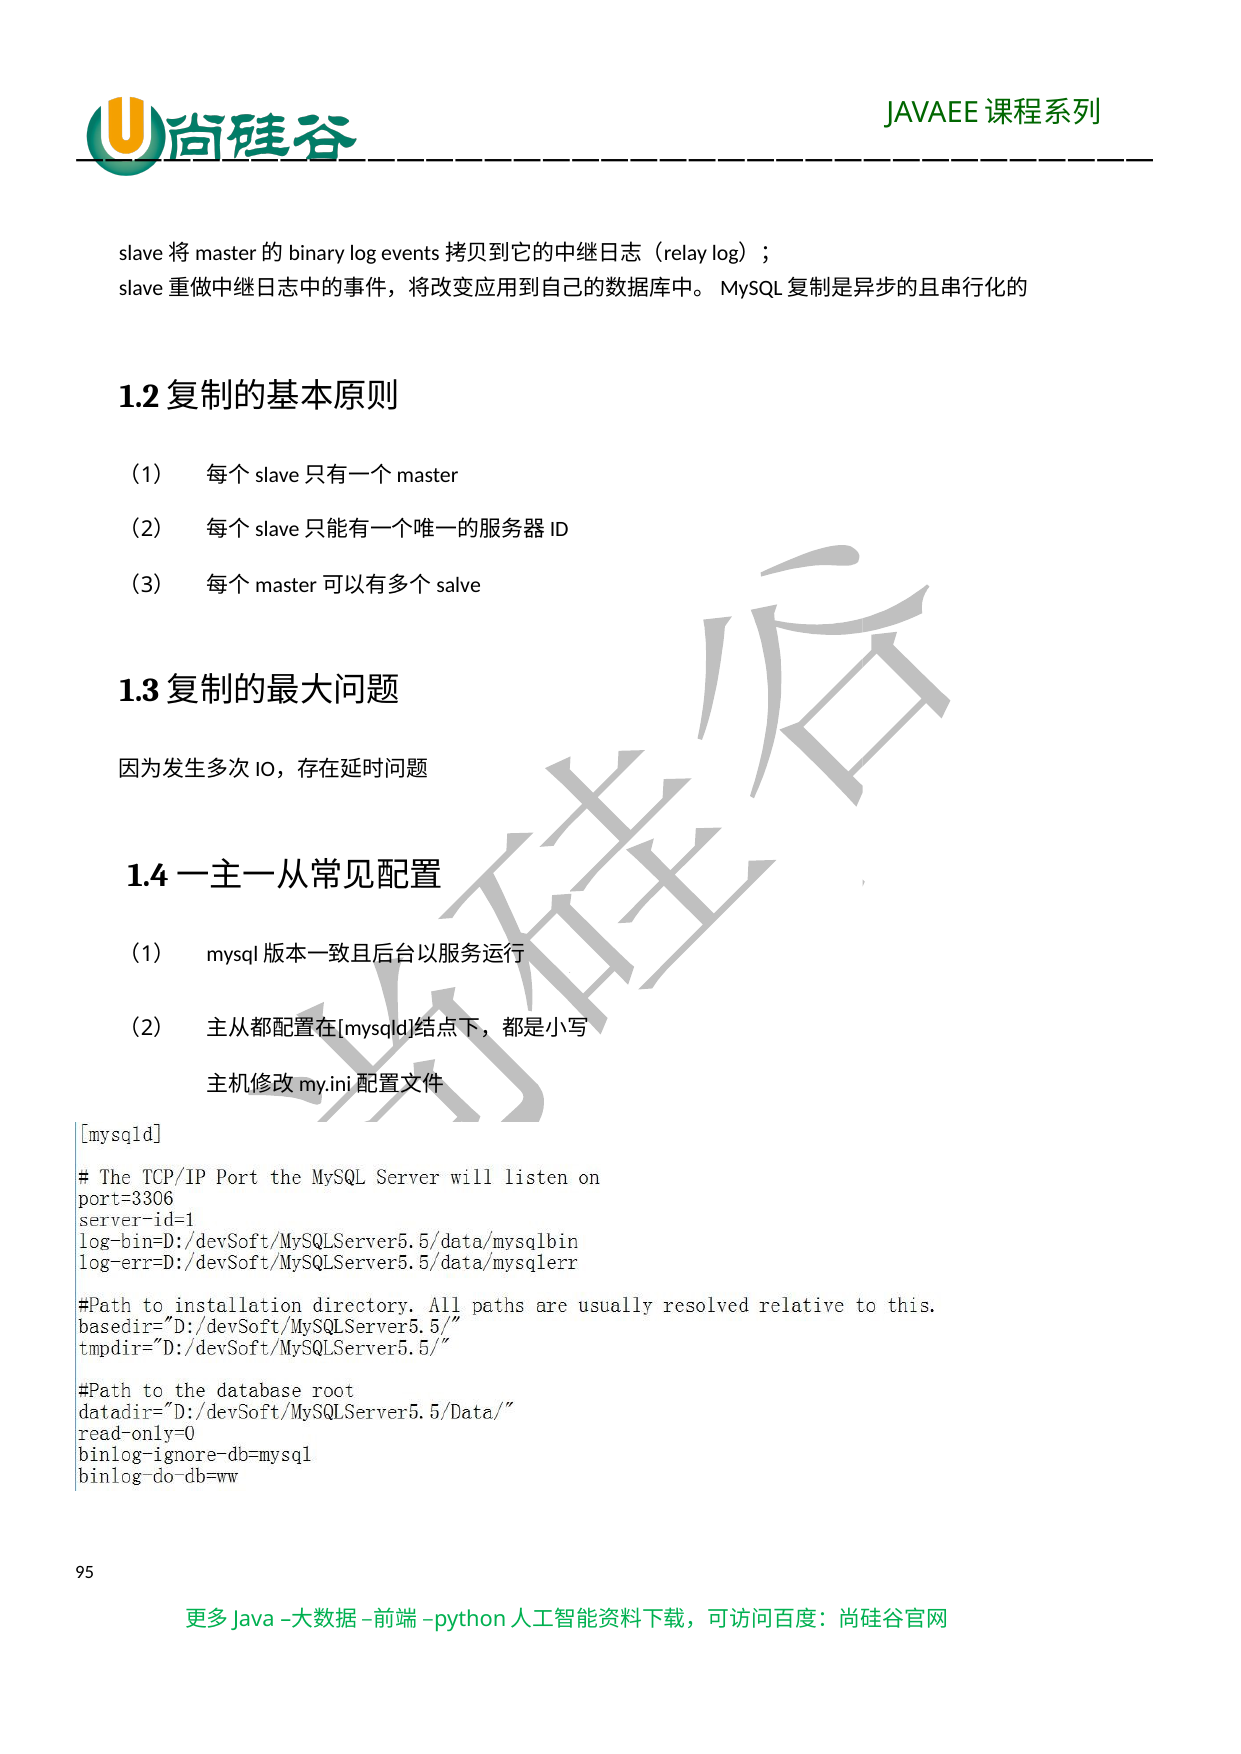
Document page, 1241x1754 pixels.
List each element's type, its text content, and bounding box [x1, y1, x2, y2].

picture [75, 88, 363, 184]
text 1.3 复制的最大问题 [119, 663, 865, 711]
picture [75, 1122, 1141, 1491]
subtitle 1.4 一主一从常见配置 [75, 848, 1177, 896]
list 每个 master 可以有多个 salve [119, 567, 1177, 599]
list mysql 版本一致且后台以服务运行 [119, 936, 1177, 968]
subtitle 1.2 复制的基本原则 [119, 368, 865, 417]
text slave 将 master 的 binary log events 拷贝到它的中继日志（relay log）； [119, 234, 1177, 266]
text 主机修改 my.ini 配置文件 [206, 1066, 1177, 1097]
list 主从都配置在[mysqld]结点下，都是小写 [119, 1010, 1177, 1042]
text 因为发生多次 IO，存在延时问题 [119, 751, 1177, 783]
list 每个 slave 只能有一个唯一的服务器 ID [119, 511, 1177, 543]
list 每个 slave 只有一个 master [119, 457, 1177, 488]
text slave 重做中继日志中的事件，将改变应用到自己的数据库中。 MySQL 复制是异步的且串行化的 [119, 269, 1177, 301]
